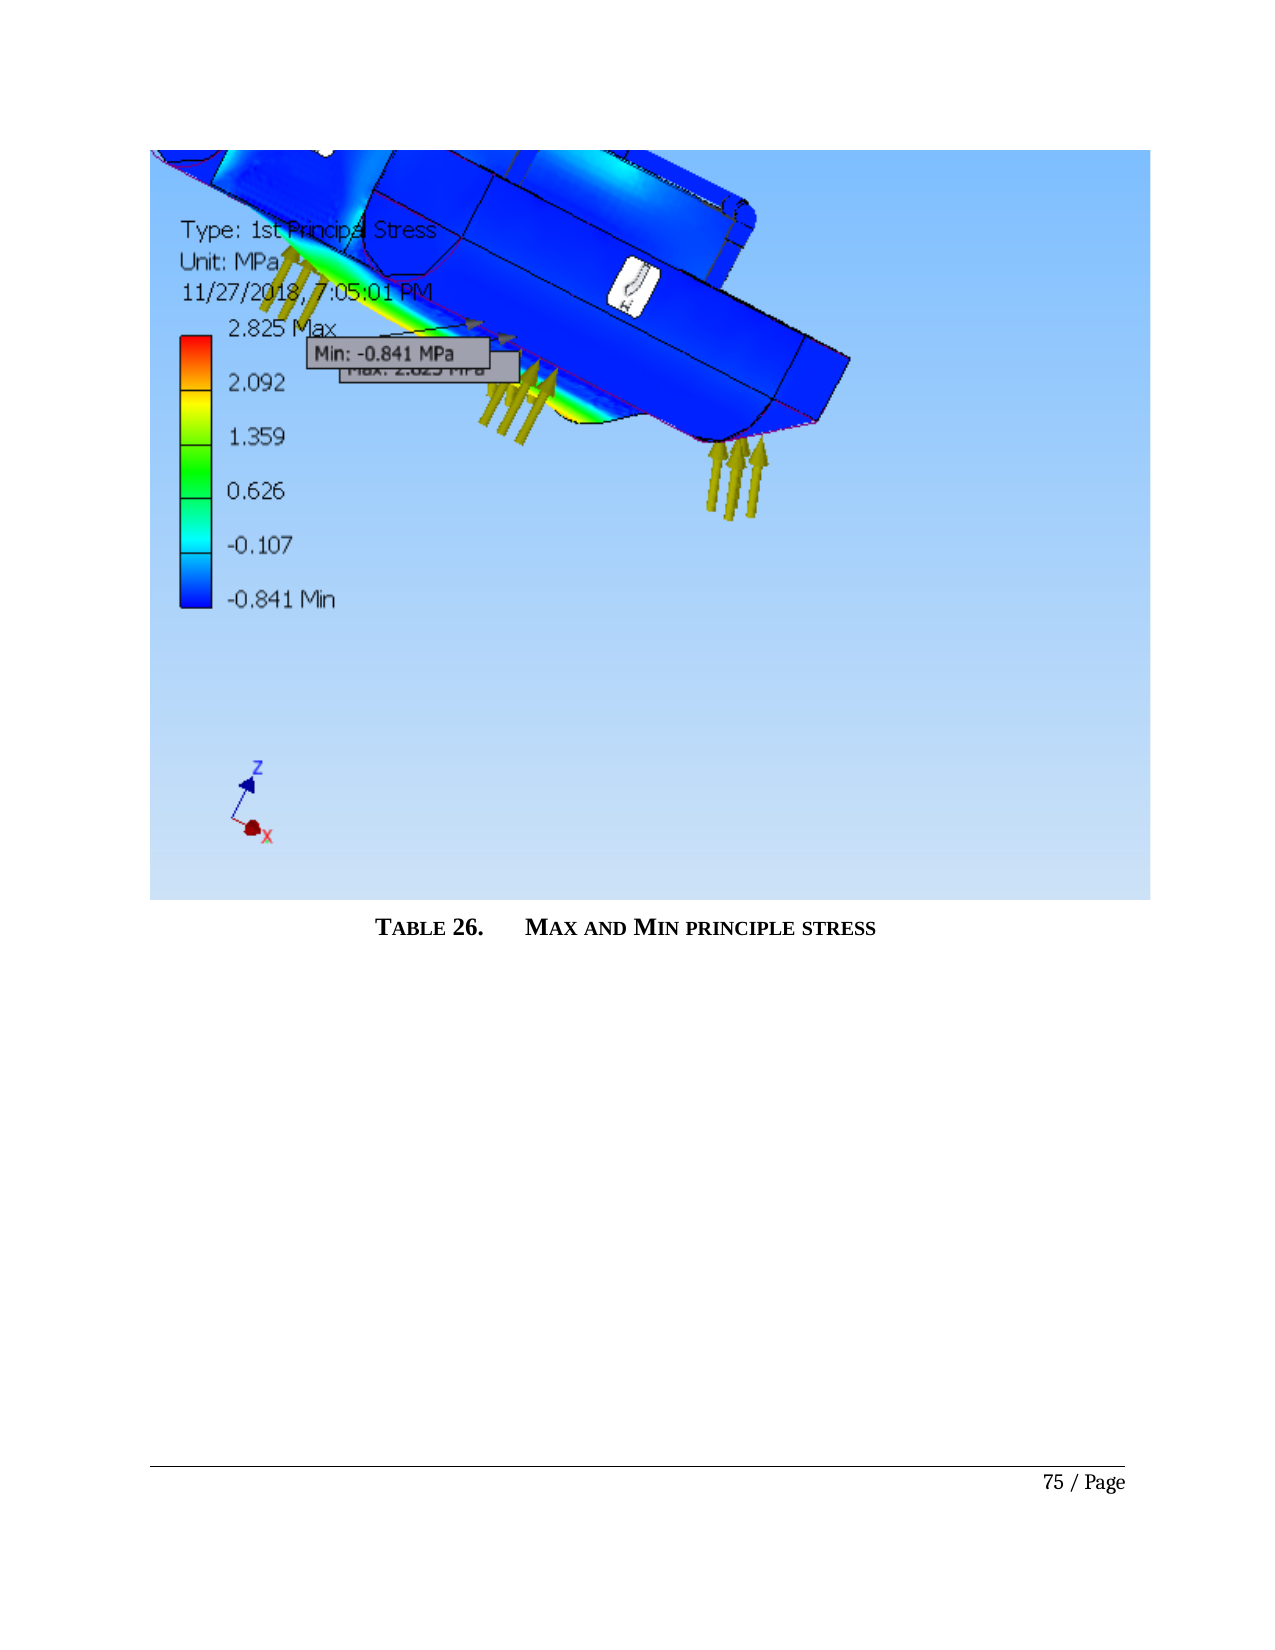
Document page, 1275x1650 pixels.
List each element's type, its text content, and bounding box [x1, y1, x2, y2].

text Max and Min principle stress [150, 912, 1125, 941]
picture [150, 150, 1151, 900]
